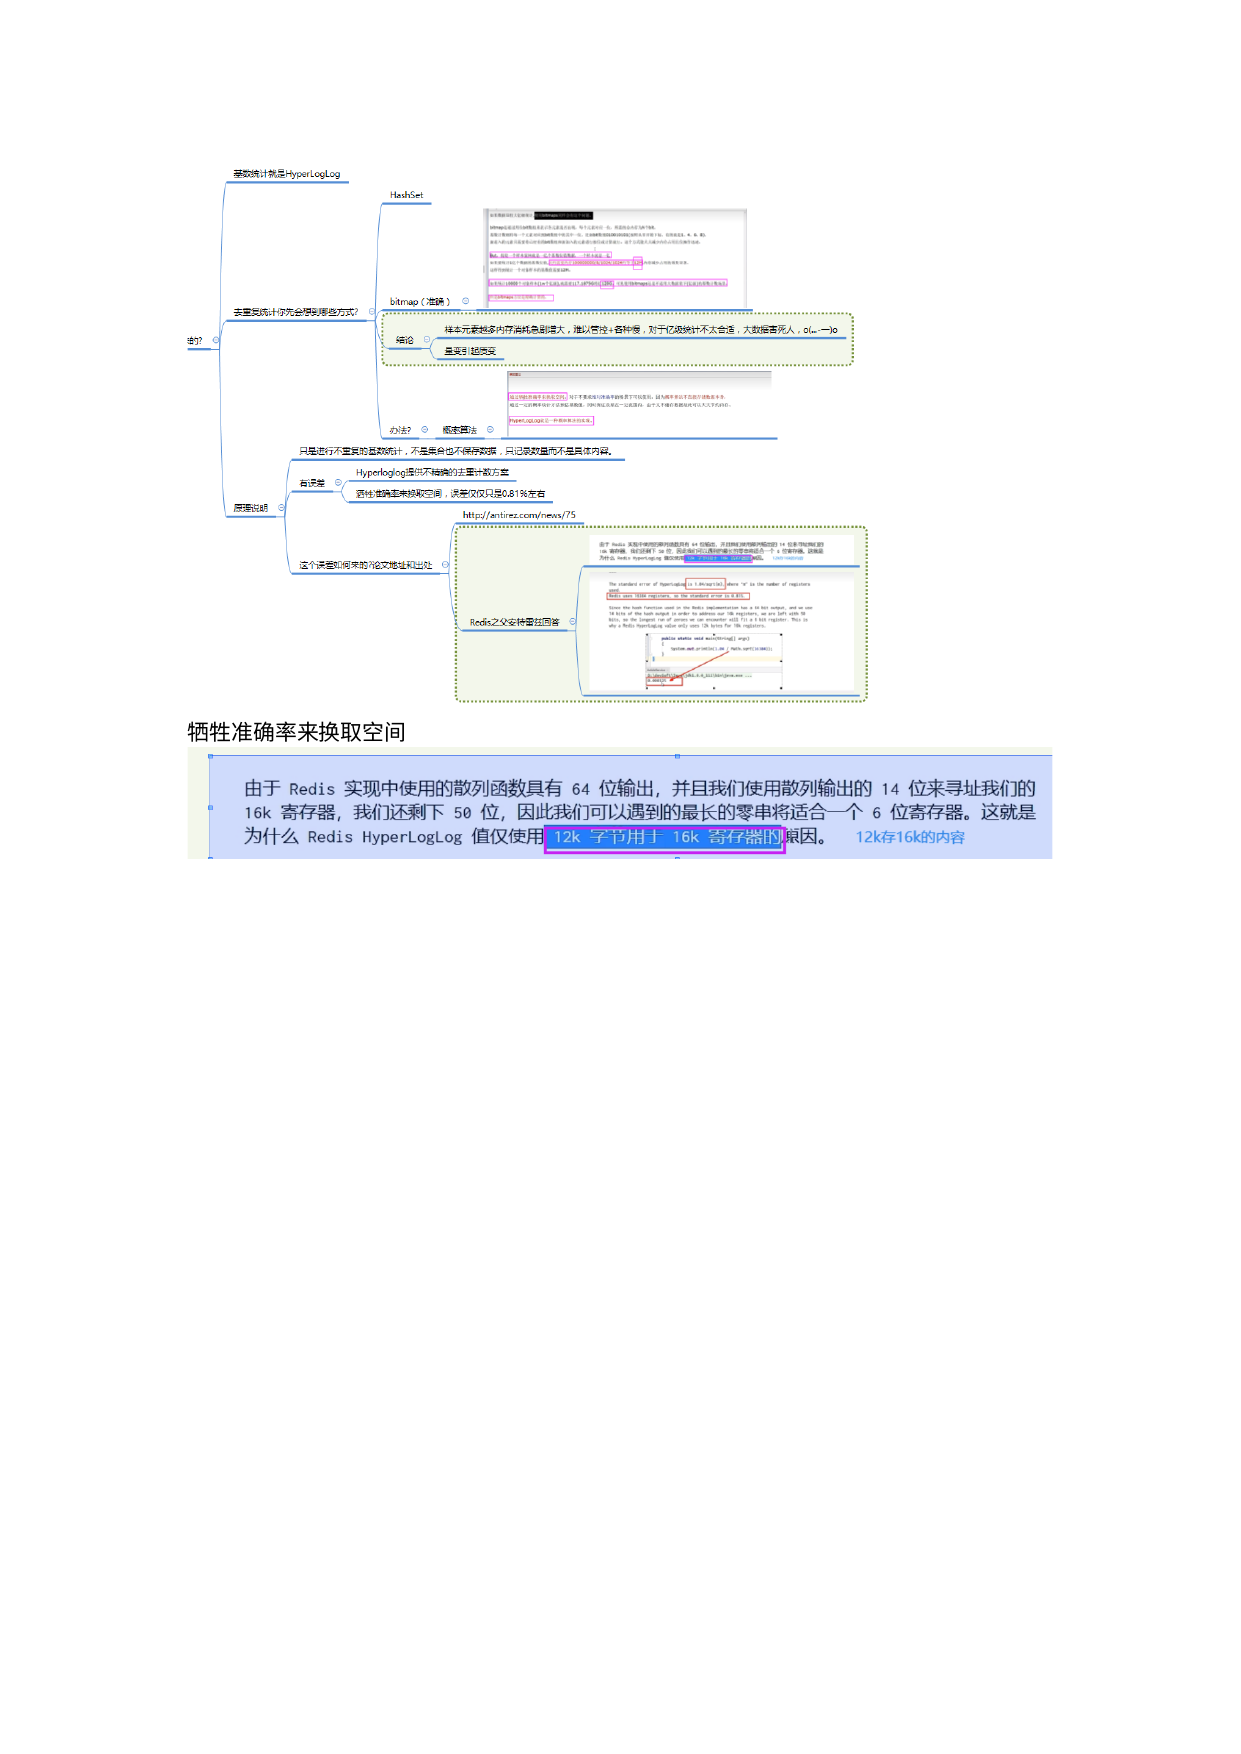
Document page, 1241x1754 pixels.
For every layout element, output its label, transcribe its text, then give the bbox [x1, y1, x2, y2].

picture [187, 747, 1053, 859]
text 牺牲准确率来换取空间 [187, 714, 1053, 747]
picture [187, 162, 1053, 709]
